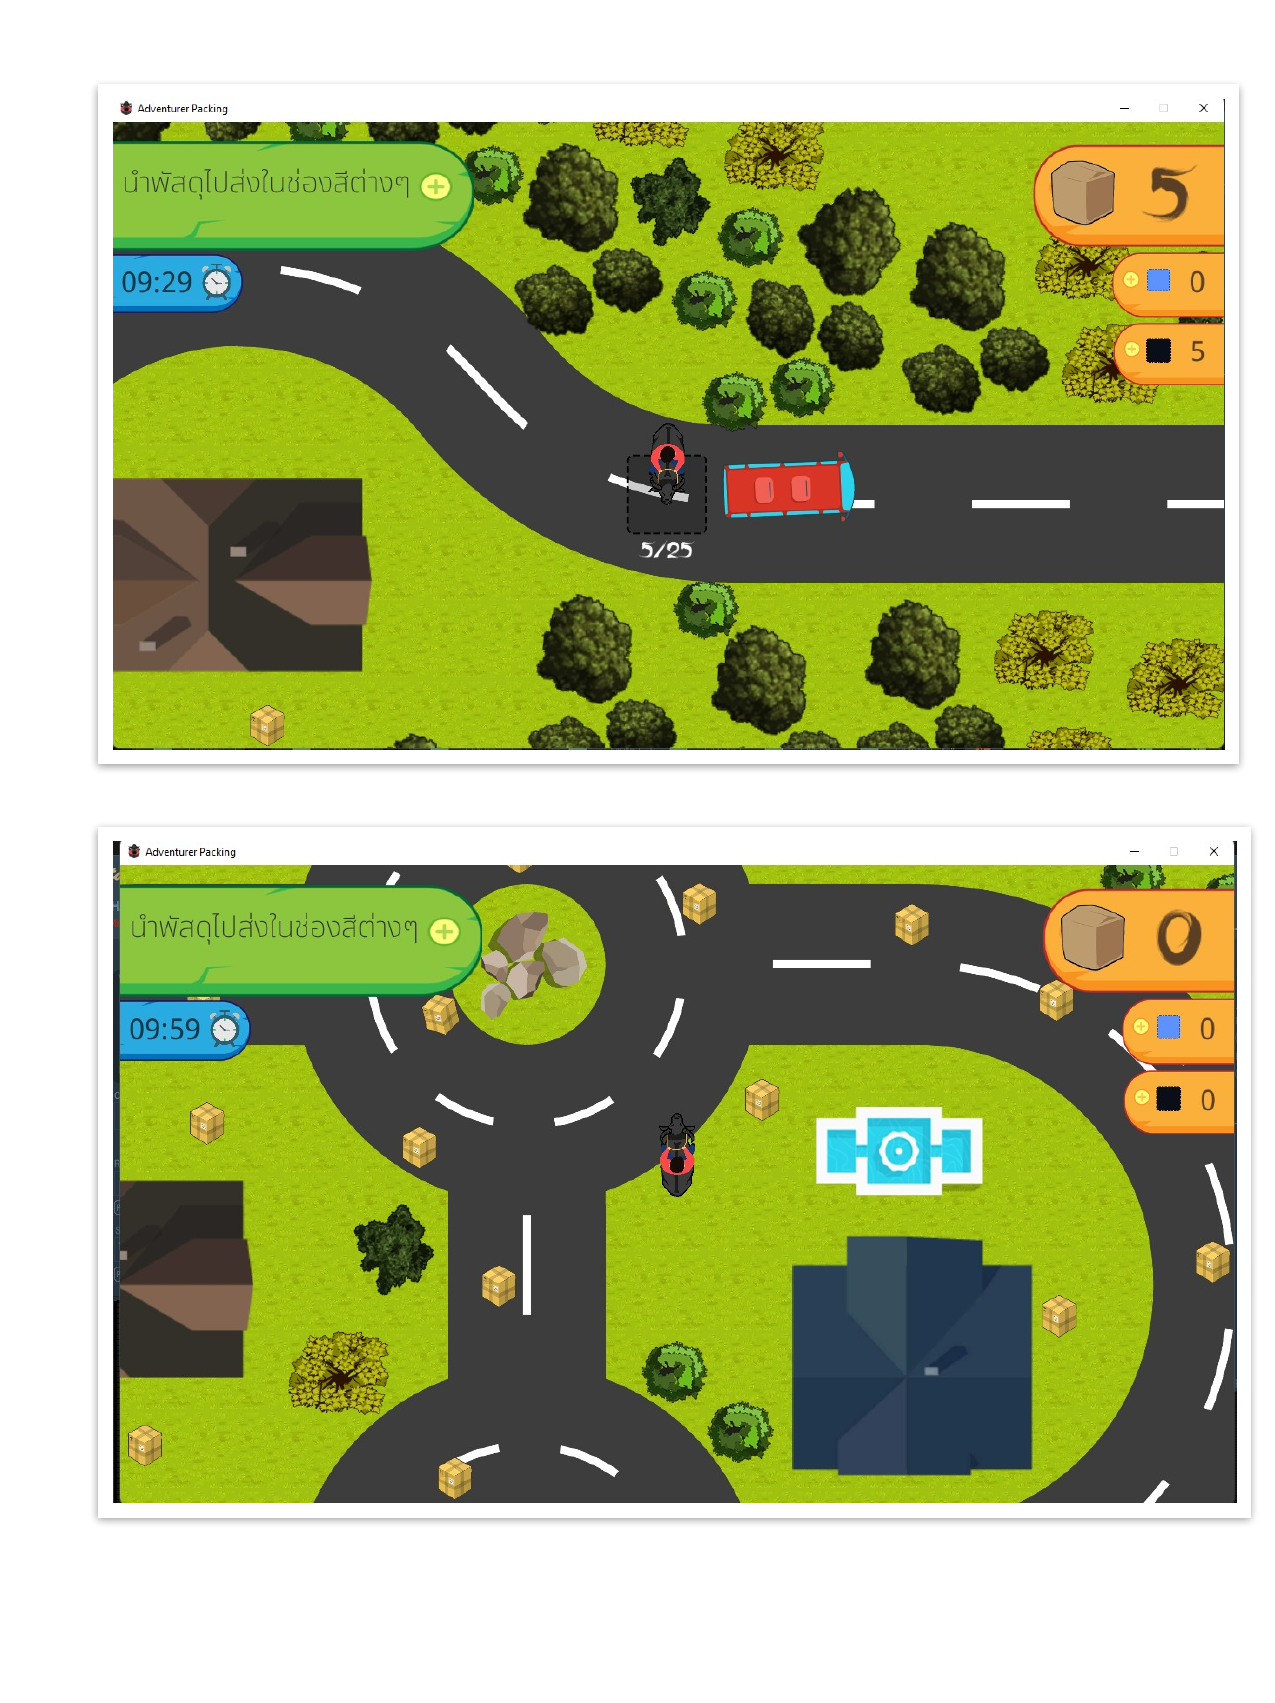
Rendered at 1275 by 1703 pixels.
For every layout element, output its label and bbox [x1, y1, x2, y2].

picture [113, 841, 1237, 1503]
picture [113, 99, 1225, 750]
